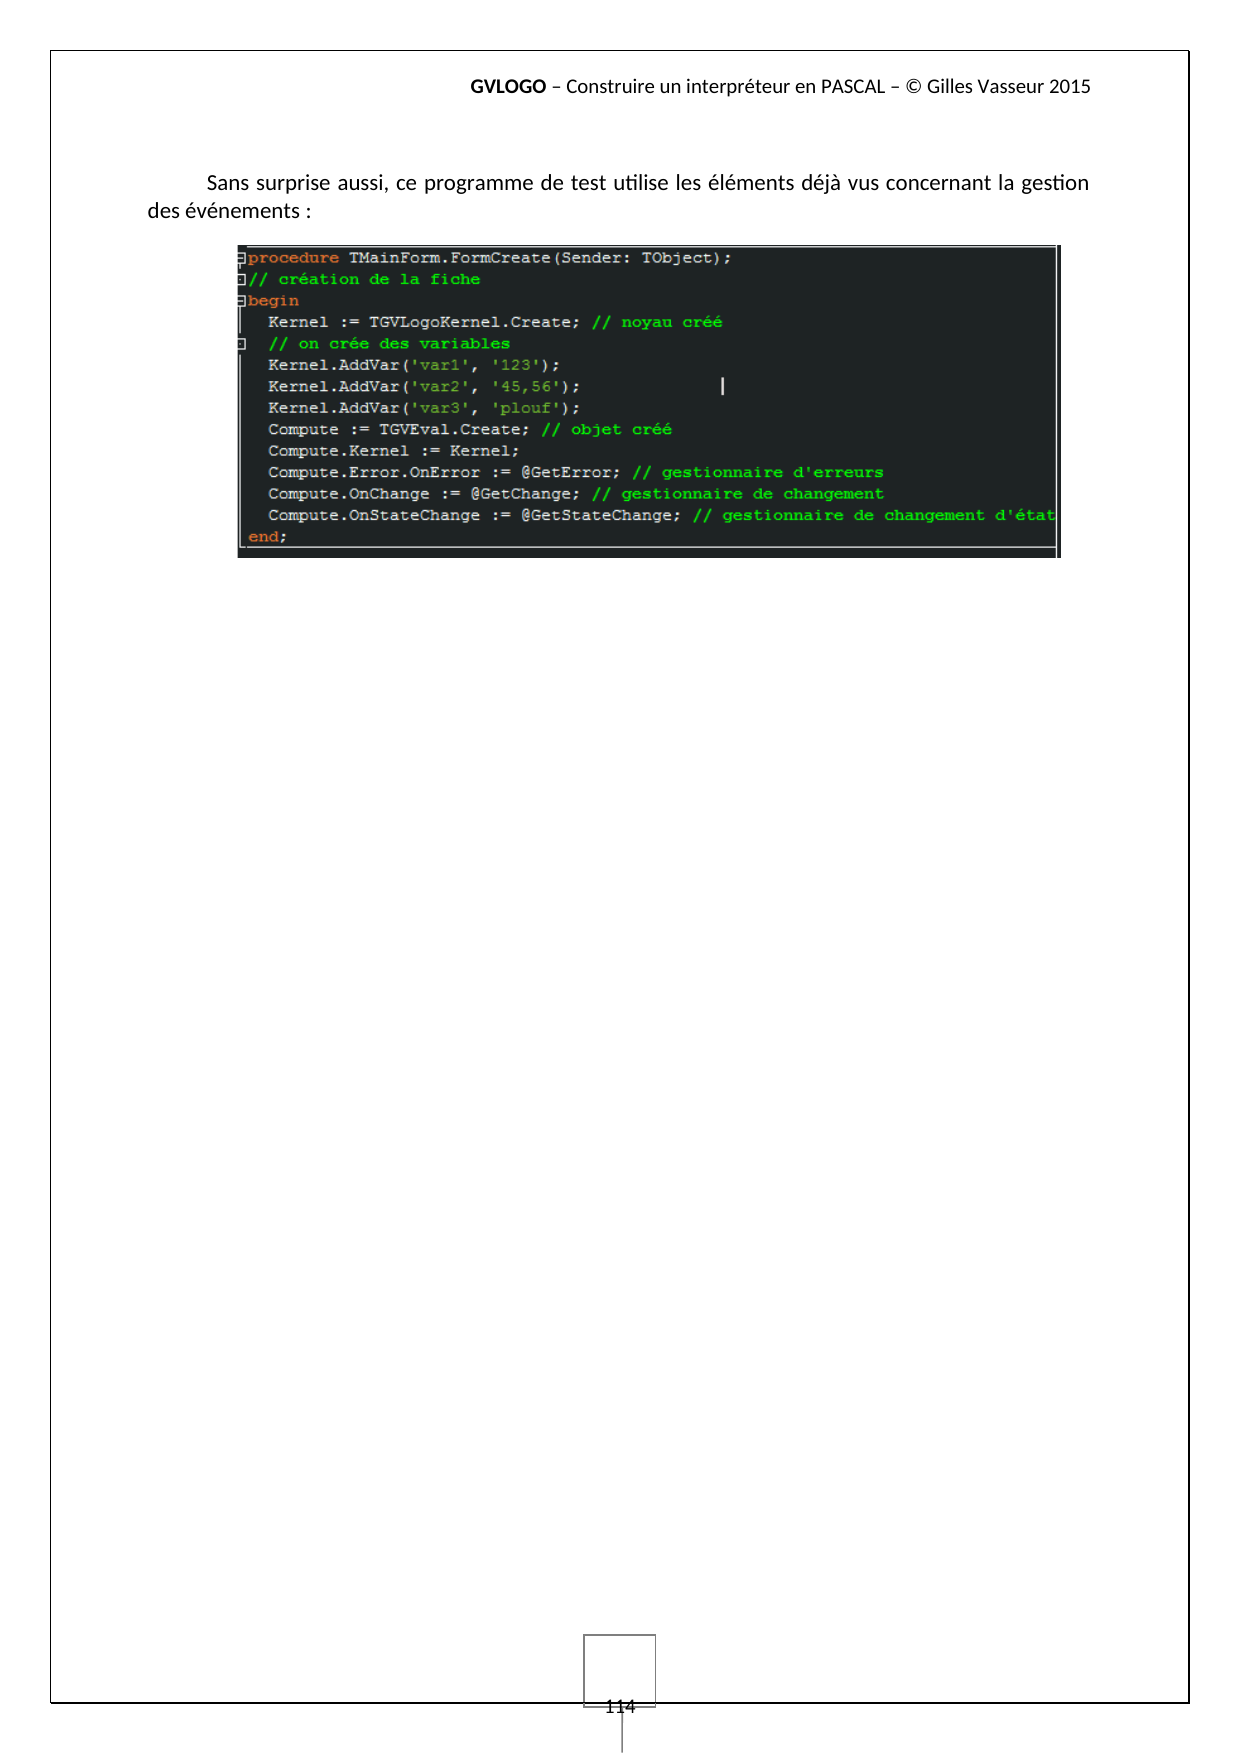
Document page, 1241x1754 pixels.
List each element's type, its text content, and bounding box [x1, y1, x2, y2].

text Sans surprise aussi, ce programme de test utilise les éléments déjà vus concernant la gestion des événements : [147, 168, 1092, 224]
picture [237, 245, 1061, 558]
